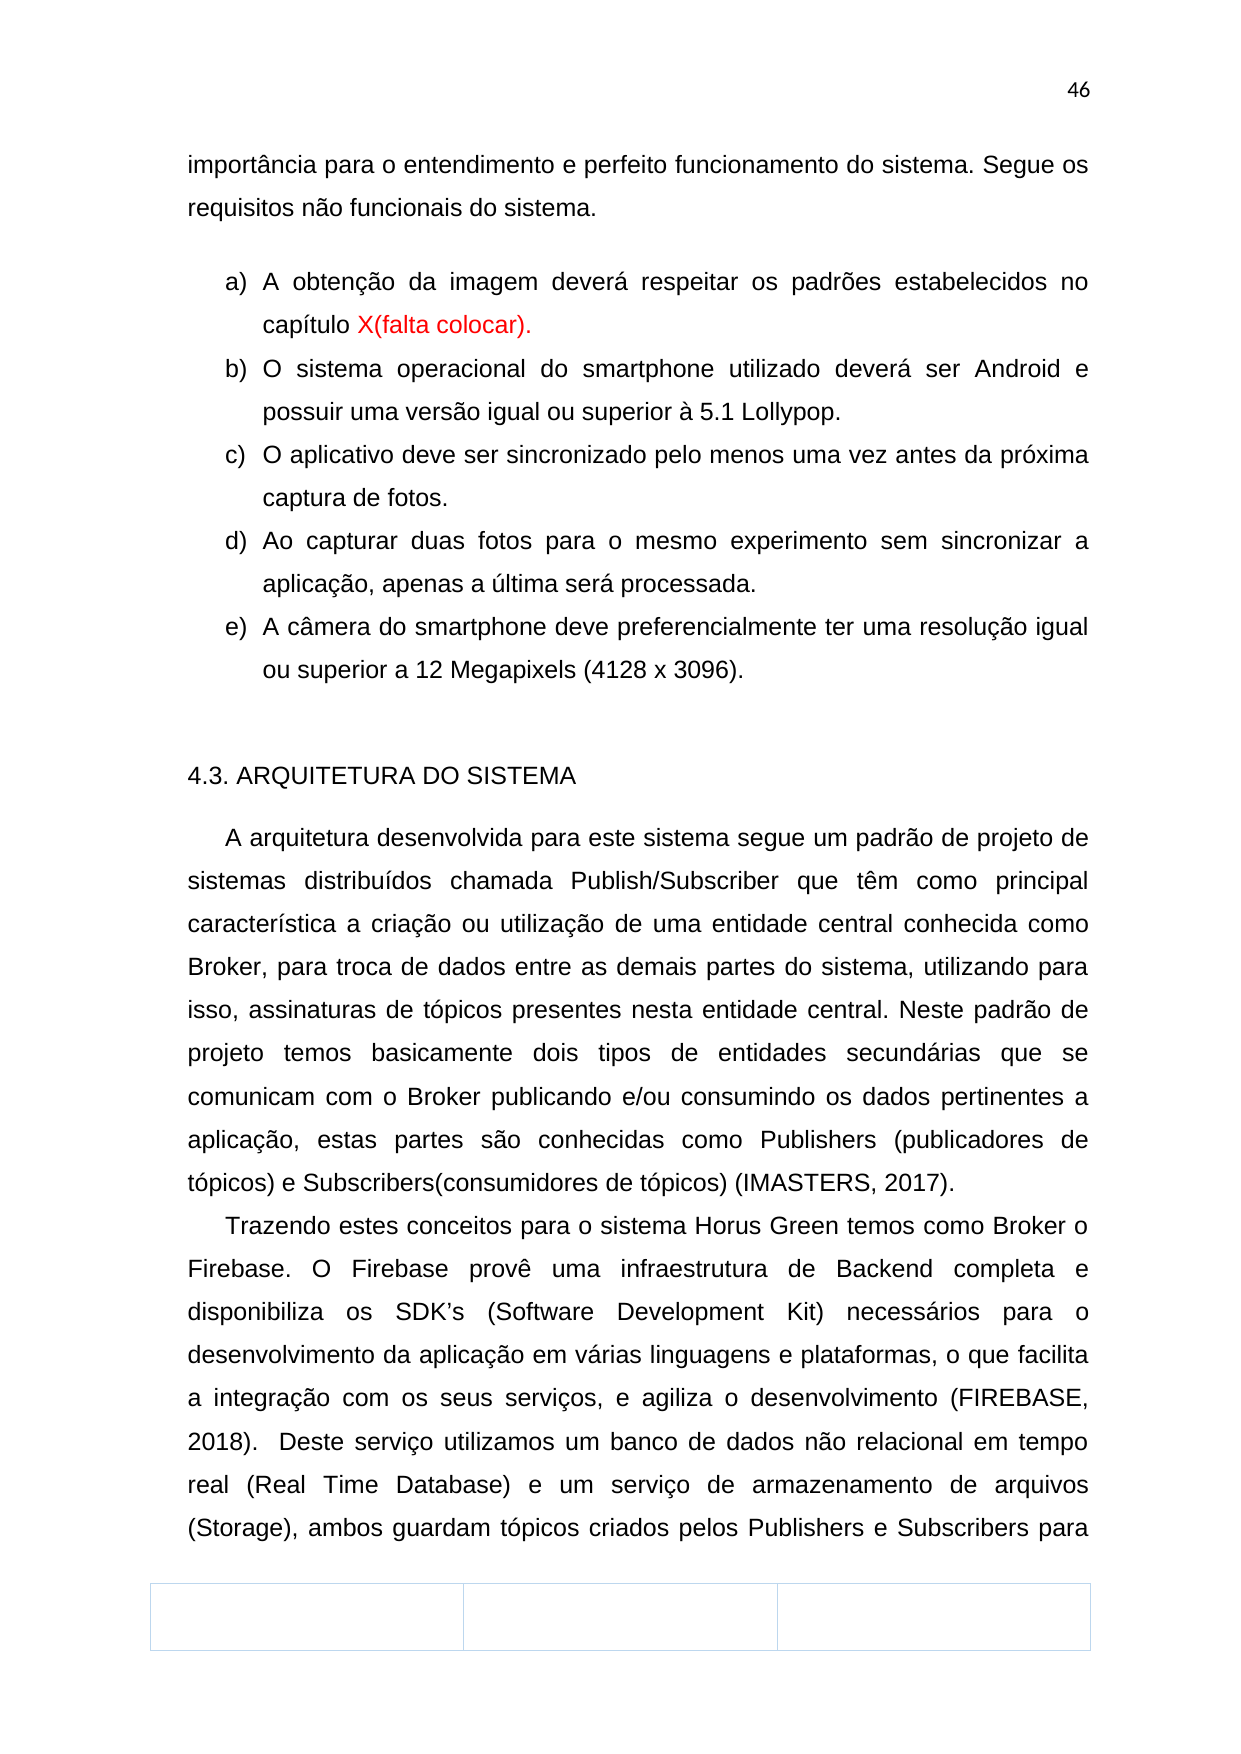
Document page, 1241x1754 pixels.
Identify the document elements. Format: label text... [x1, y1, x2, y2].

list A obtenção da imagem deverá respeitar os padrões estabelecidos no capítulo X(falta colocar). [225, 267, 1090, 339]
text A arquitetura desenvolvida para este sistema segue um padrão de projeto de sistemas distribuídos chamada Publish/Subscriber que têm como principal característica a criação ou utilização de uma entidade central conhecida como Broker, para troca de dados entre as demais partes do sistema, utilizando para isso, assinaturas de tópicos presentes nesta entidade central. Neste padrão de projeto temos basicamente dois tipos de entidades secundárias que se comunicam com o Broker publicando e/ou consumindo os dados pertinentes a aplicação, estas partes são conhecidas como Publishers (publicadores de tópicos) e Subscribers(consumidores de tópicos) (IMASTERS, 2017). [187, 823, 1090, 1196]
list O aplicativo deve ser sincronizado pelo menos uma vez antes da próxima captura de fotos. [225, 440, 1090, 512]
list A câmera do smartphone deve preferencialmente ter uma resolução igual ou superior a 12 Megapixels (4128 x 3096). [225, 612, 1090, 684]
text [187, 150, 1090, 222]
list Ao capturar duas fotos para o mesmo experimento sem sincronizar a aplicação, apenas a última será processada. [225, 526, 1090, 598]
list 4.3. ARQUITETURA DO SISTEMA [187, 761, 1090, 789]
list O sistema operacional do smartphone utilizado deverá ser Android e possuir uma versão igual ou superior à 5.1 Lollypop. [225, 353, 1090, 425]
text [187, 1211, 1090, 1541]
